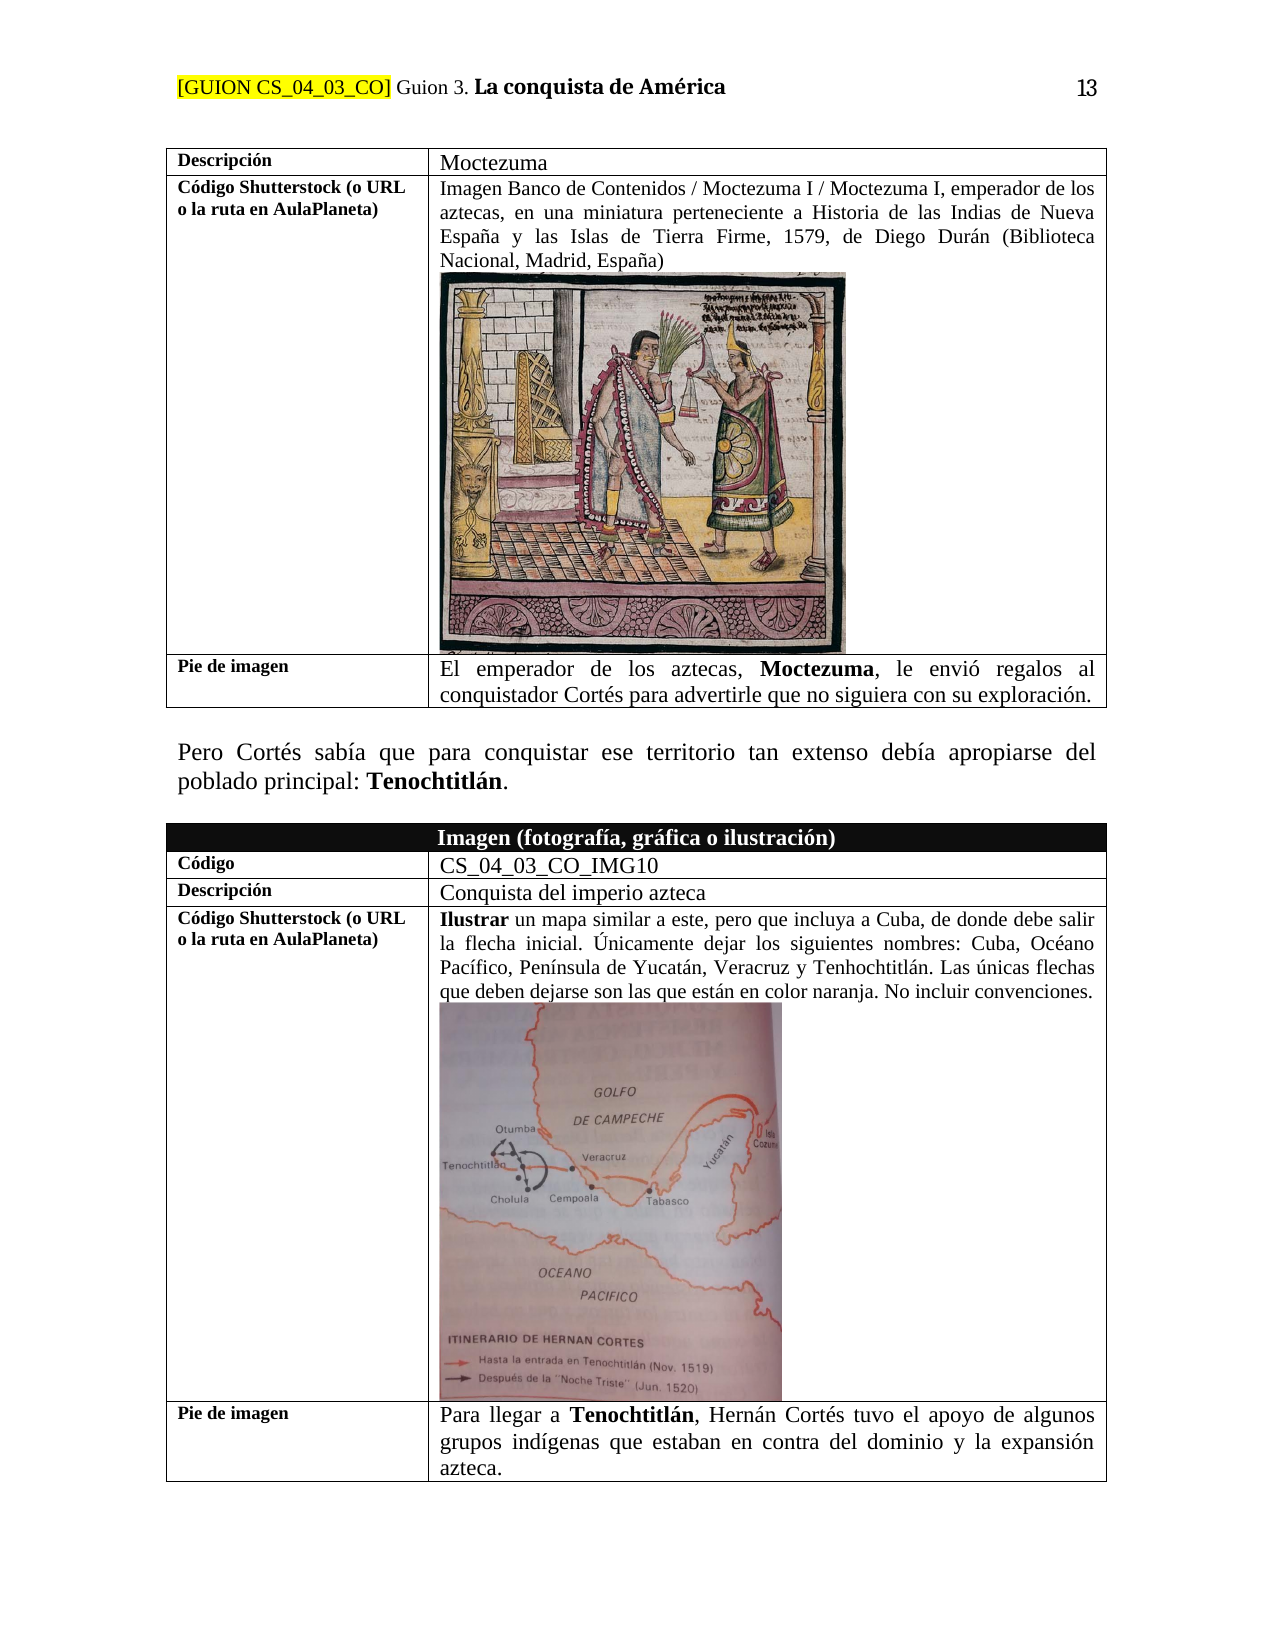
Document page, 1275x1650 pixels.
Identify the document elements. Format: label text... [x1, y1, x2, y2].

table_cell Ilustrar un mapa similar a este, pero que incluya a Cuba, de donde debe salir la flecha inicial. Únicamente dejar los siguientes nombres: Cuba, Océano Pacífico, Península de Yucatán, Veracruz y Tenhochtitlán. Las únicas flechas que deben dejarse son las que están en color naranja. No incluir convenciones. [429, 907, 1106, 1401]
table_cell Descripción [167, 879, 428, 906]
table_cell Para llegar a Tenochtitlán, Hernán Cortés tuvo el apoyo de algunos grupos indígenas que estaban en contra del dominio y la expansión azteca. [429, 1402, 1106, 1481]
text Pero Cortés sabía que para conquistar ese territorio tan extenso debía apropiarse del poblado principal: Tenochtitlán. [177, 737, 1098, 794]
table_cell Código Shutterstock (o URL o la ruta en AulaPlaneta) [167, 176, 428, 653]
picture [439, 272, 846, 654]
table_cell Imagen Banco de Contenidos / Moctezuma I / Moctezuma I, emperador de los aztecas, en una miniatura perteneciente a Historia de las Indias de Nueva España y las Islas de Tierra Firme, 1579, de Diego Durán (Biblioteca Nacional, Madrid, España) [429, 176, 1106, 653]
table_cell Moctezuma [429, 149, 1106, 175]
picture [440, 1003, 782, 1401]
table_cell El emperador de los aztecas, Moctezuma, le envió regalos al conquistador Cortés para advertirle que no siguiera con su exploración. [429, 655, 1106, 707]
table_cell Código [167, 852, 428, 878]
table_cell Código Shutterstock (o URL o la ruta en AulaPlaneta) [167, 907, 428, 1401]
table_cell Conquista del imperio azteca [429, 879, 1106, 906]
table_cell Pie de imagen [167, 1402, 428, 1481]
table_header Imagen (fotografía, gráfica o ilustración) [167, 824, 1106, 851]
table_cell CS_04_03_CO_IMG10 [429, 852, 1106, 878]
table_cell Pie de imagen [167, 655, 428, 707]
table_cell Descripción [167, 149, 428, 175]
